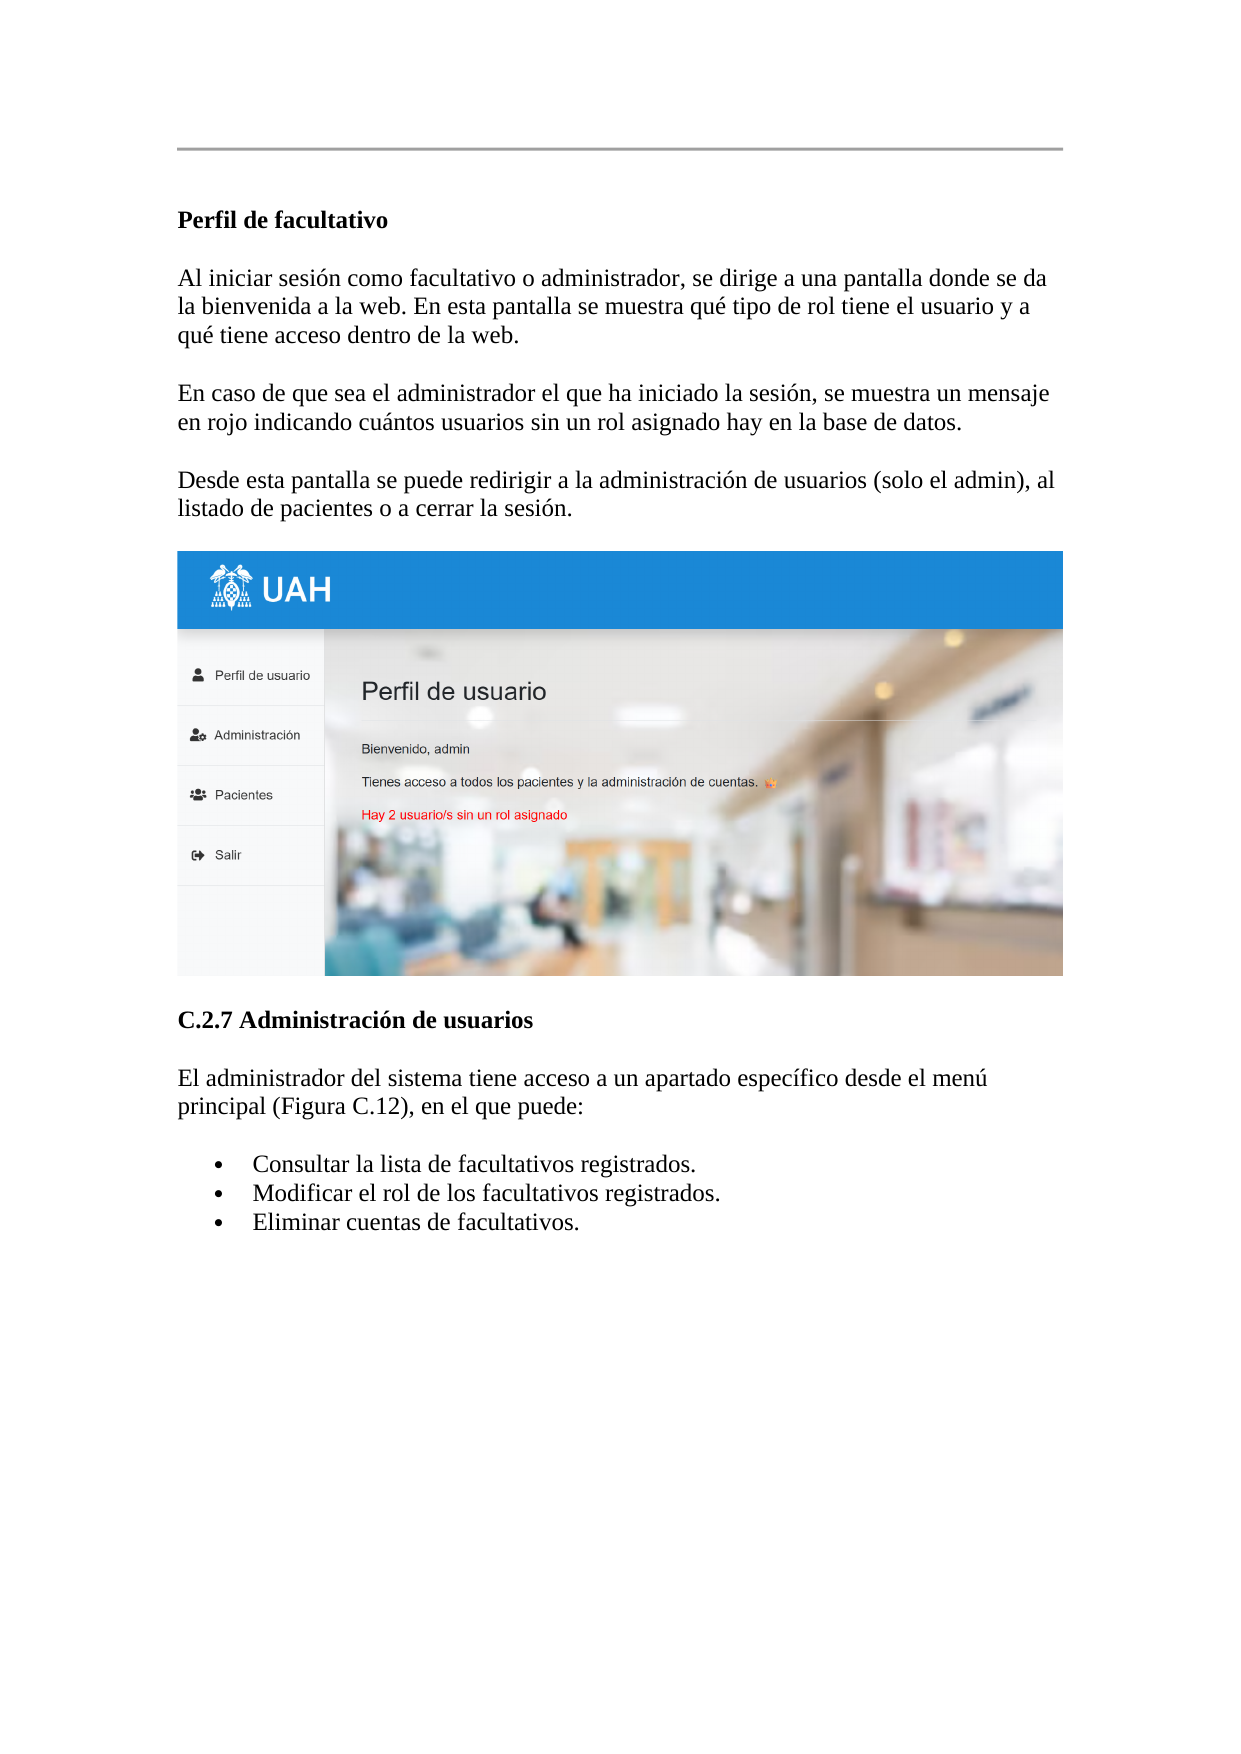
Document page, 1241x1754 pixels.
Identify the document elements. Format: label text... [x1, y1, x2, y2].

text Desde esta pantalla se puede redirigir a la administración de usuarios (solo el admin), al listado de pacientes o a cerrar la sesión. [177, 465, 1063, 522]
list Eliminar cuentas de facultativos. [215, 1207, 1063, 1236]
list Modificar el rol de los facultativos registrados. [215, 1178, 1063, 1207]
picture [177, 551, 1063, 976]
text Al iniciar sesión como facultativo o administrador, se dirige a una pantalla donde se da la bienvenida a la web. En esta pantalla se muestra qué tipo de rol tiene el usuario y a qué tiene acceso dentro de la web. [177, 263, 1063, 349]
list Consultar la lista de facultativos registrados. [215, 1149, 1063, 1178]
text En caso de que sea el administrador el que ha iniciado la sesión, se muestra un mensaje en rojo indicando cuántos usuarios sin un rol asignado hay en la base de datos. [177, 378, 1063, 436]
text Perfil de facultativo [177, 205, 1063, 233]
text C.2.7 Administración de usuarios [177, 1005, 1063, 1033]
text El administrador del sistema tiene acceso a un apartado específico desde el menú principal (Figura C.12), en el que puede: [177, 1063, 1063, 1120]
